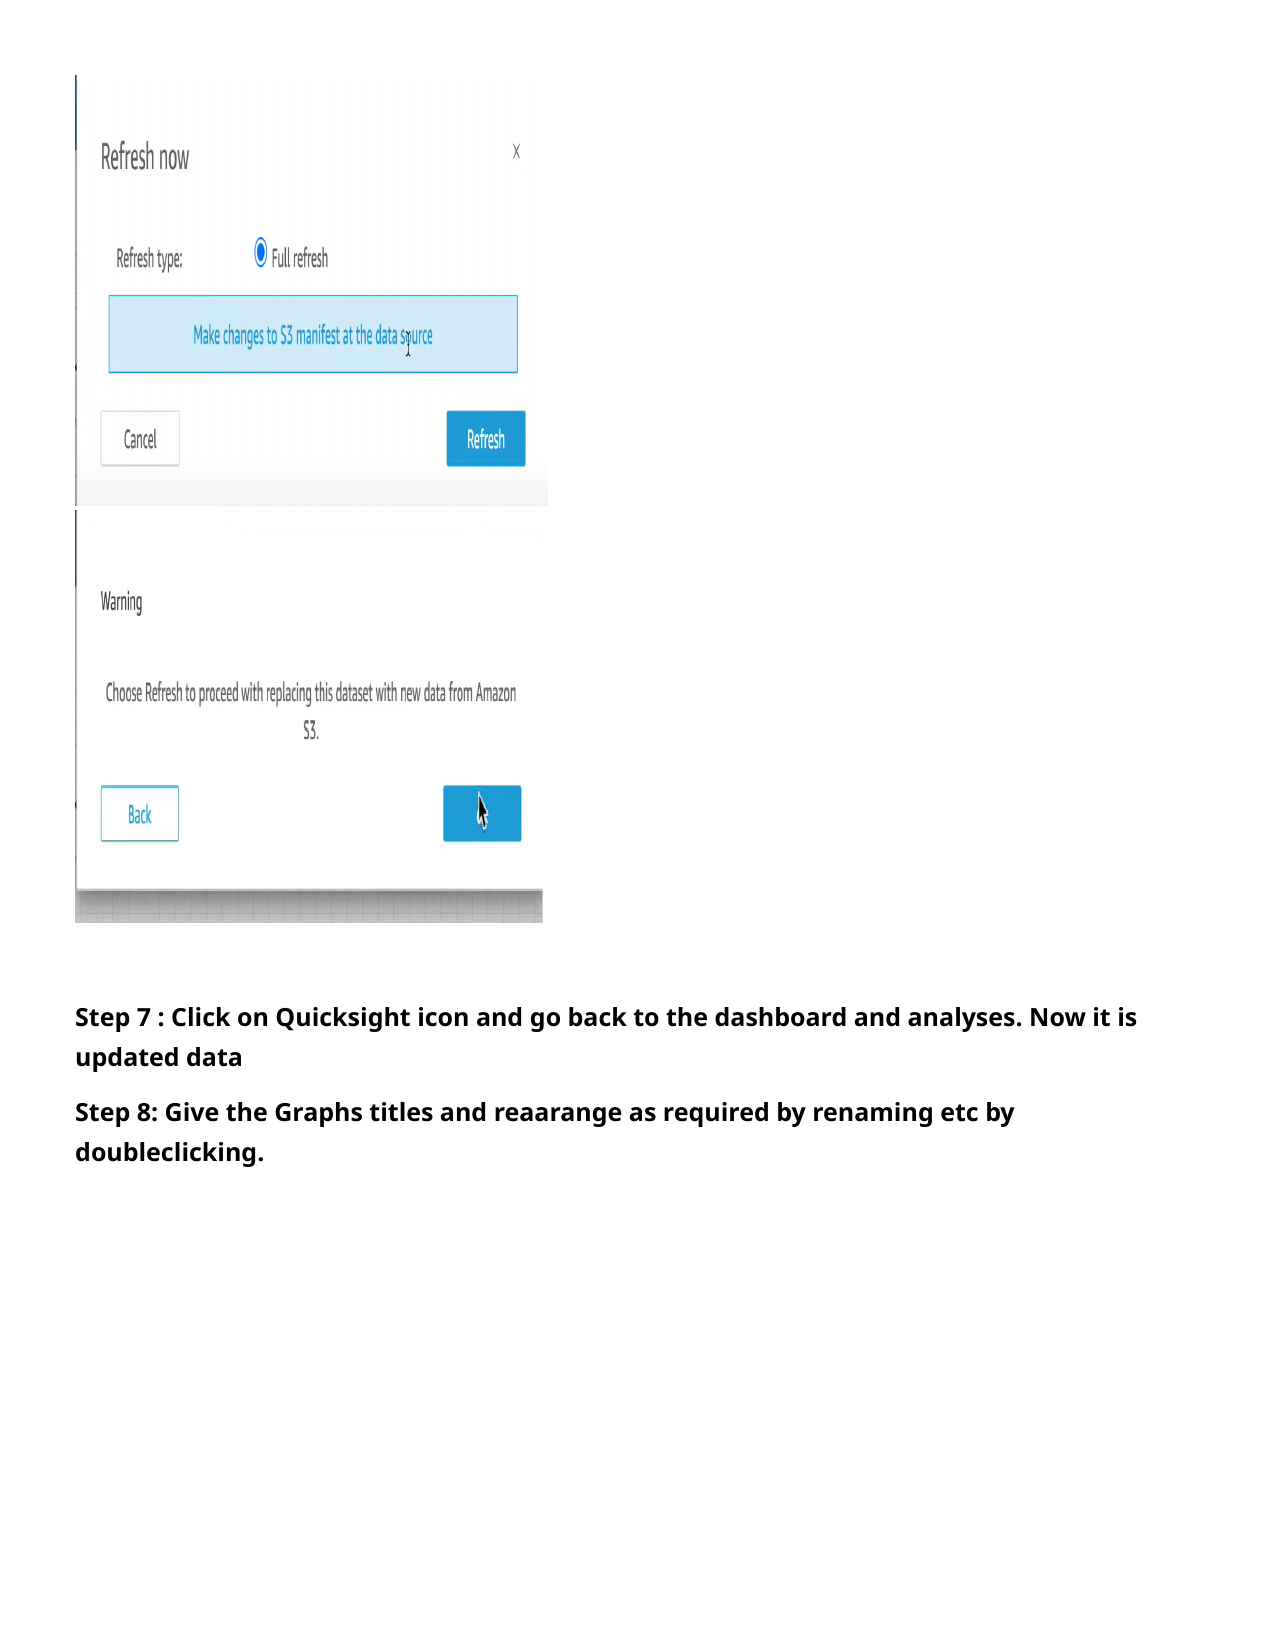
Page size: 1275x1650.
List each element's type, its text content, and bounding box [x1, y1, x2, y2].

picture [75, 75, 549, 506]
picture [75, 510, 543, 923]
text Step 8: Give the Graphs titles and reaarange as required by renaming etc by doubleclicking. [75, 1095, 1200, 1168]
text Step 7 : Click on Quicksight icon and go back to the dashboard and analyses. Now it is updated data [75, 1000, 1200, 1073]
